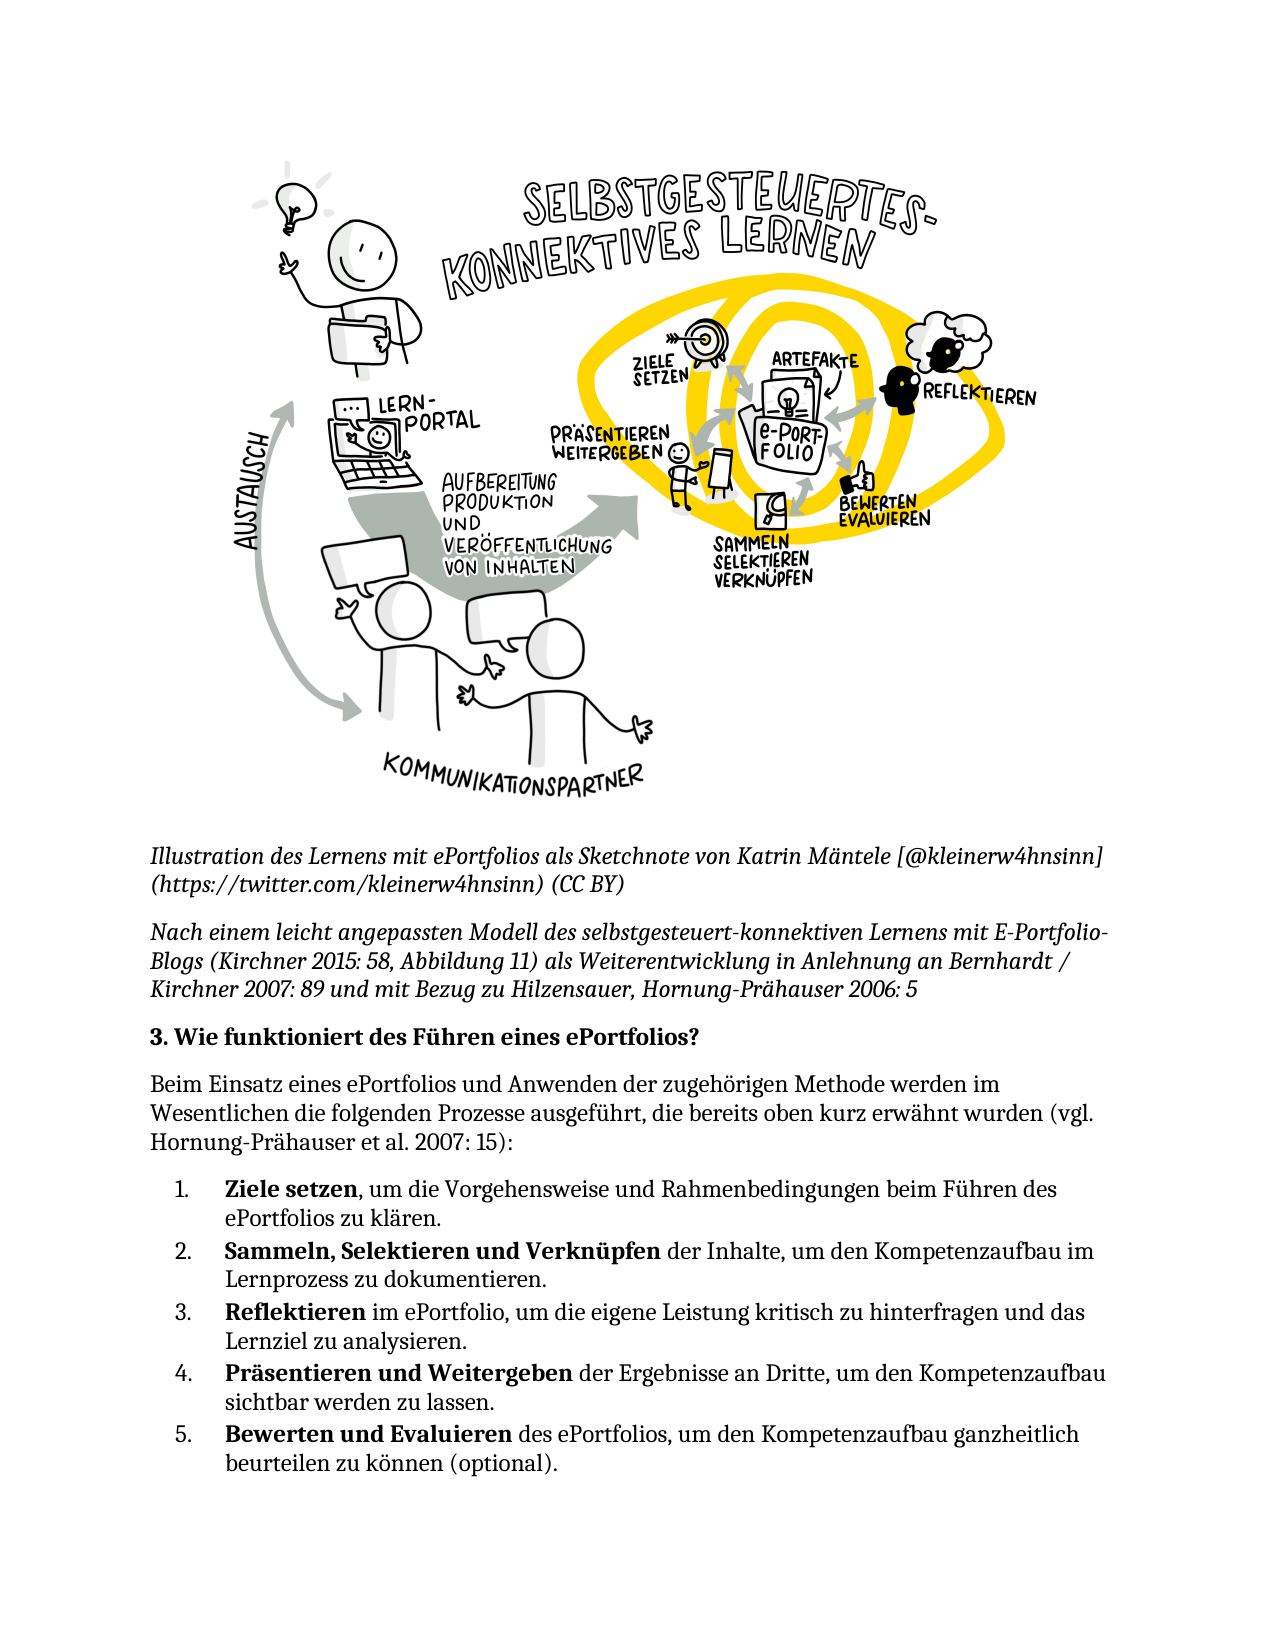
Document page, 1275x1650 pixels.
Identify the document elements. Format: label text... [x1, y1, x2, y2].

text Nach einem leicht angepassten Modell des selbstgesteuert-konnektiven Lernens mit E-Portfolio-Blogs (Kirchner 2015: 58, Abbildung 11) als Weiterentwicklung in Anlehnung an Bernhardt / Kirchner 2007: 89 und mit Bezug zu Hilzensauer, Hornung-Prähauser 2006: 5 [150, 918, 1125, 1004]
list Sammeln, Selektieren und Verknüpfen der Inhalte, um den Kompetenzaufbau im Lernprozess zu dokumentieren. [175, 1237, 1125, 1294]
list Bewerten und Evaluieren des ePortfolios, um den Kompetenzaufbau ganzheitlich beurteilen zu können (optional). [175, 1420, 1125, 1478]
list Reflektieren im ePortfolio, um die eigene Leistung kritisch zu hinterfragen und das Lernziel zu analysieren. [175, 1298, 1125, 1355]
text Beim Einsatz eines ePortfolios und Anwenden der zugehörigen Methode werden im Wesentlichen die folgenden Prozesse ausgeführt, die bereits oben kurz erwähnt wurden (vgl. Hornung-Prähauser et al. 2007: 15): [150, 1070, 1125, 1157]
list Ziele setzen, um die Vorgehensweise und Rahmenbedingungen beim Führen des ePortfolios zu klären. [175, 1175, 1125, 1233]
list Präsentieren und Weitergeben der Ergebnisse an Dritte, um den Kompetenzaufbau sichtbar werden zu lassen. [175, 1359, 1125, 1417]
text 3. Wie funktioniert des Führen eines ePortfolios? [150, 1023, 1125, 1052]
text Illustration des Lernens mit ePortfolios als Sketchnote von Katrin Mäntele [@kleinerw4hnsinn](https://twitter.com/kleinerw4hnsinn) (CC BY) [150, 842, 1125, 899]
picture [168, 150, 1044, 821]
